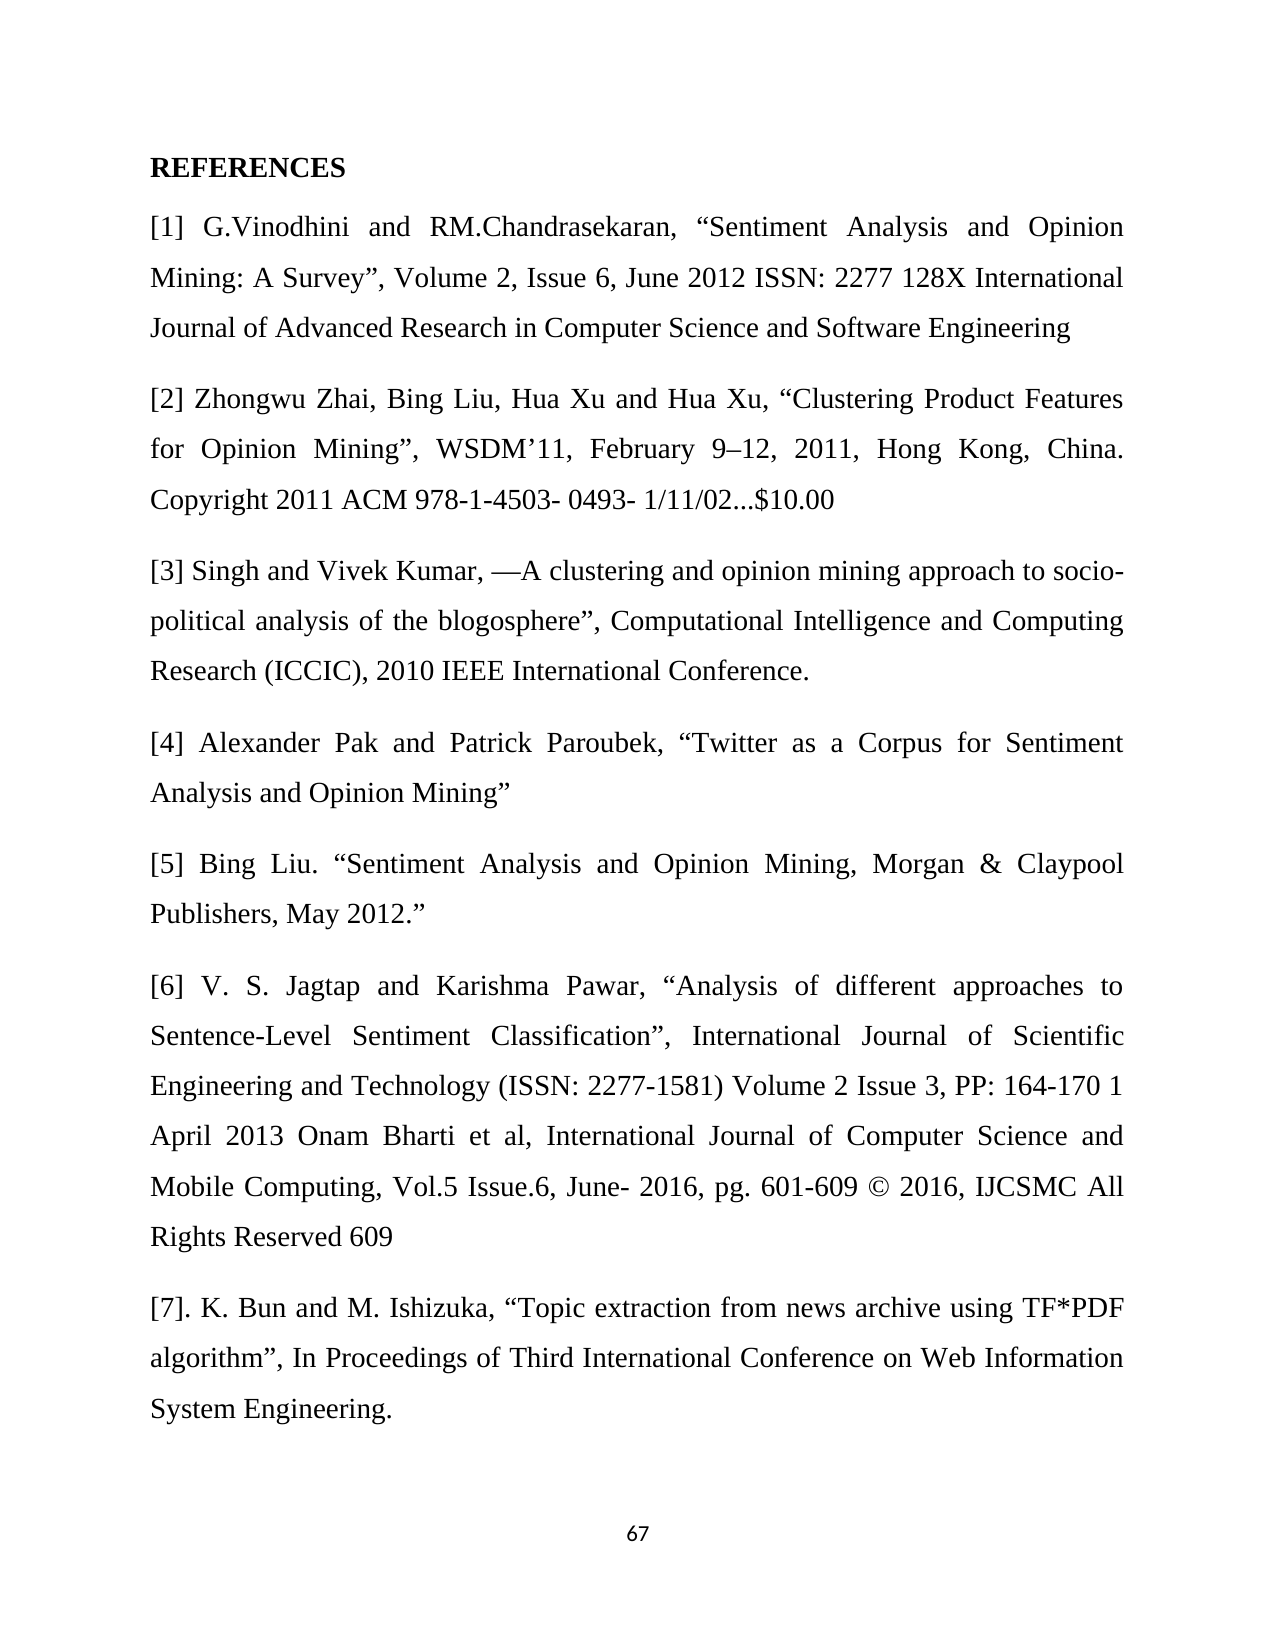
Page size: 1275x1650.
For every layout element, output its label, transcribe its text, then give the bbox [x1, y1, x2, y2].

text REFERENCES [150, 150, 1125, 183]
text [5] Bing Liu. “Sentiment Analysis and Opinion Mining, Morgan & Claypool Publishers, May 2012.” [150, 846, 1125, 930]
text [2] Zhongwu Zhai, Bing Liu, Hua Xu and Hua Xu, “Clustering Product Features for Opinion Mining”, WSDM’11, February 9–12, 2011, Hong Kong, China. Copyright 2011 ACM 978-1-4503- 0493- 1/11/02...$10.00 [150, 381, 1125, 515]
text [4] Alexander Pak and Patrick Paroubek, “Twitter as a Corpus for Sentiment Analysis and Opinion Mining” [150, 725, 1125, 808]
text [7]. K. Bun and M. Ishizuka, “Topic extraction from news archive using TF*PDF algorithm”, In Proceedings of Third International Conference on Web Information System Engineering. [150, 1290, 1125, 1424]
text [3] Singh and Vivek Kumar, ―A clustering and opinion mining approach to socio-political analysis of the blogosphere”, Computational Intelligence and Computing Research (ICCIC), 2010 IEEE International Conference. [150, 553, 1125, 687]
text [6] V. S. Jagtap and Karishma Pawar, “Analysis of different approaches to Sentence-Level Sentiment Classification”, International Journal of Scientific Engineering and Technology (ISSN: 2277-1581) Volume 2 Issue 3, PP: 164-170 1 April 2013 Onam Bharti et al, International Journal of Computer Science and Mobile Computing, Vol.5 Issue.6, June- 2016, pg. 601-609 © 2016, IJCSMC All Rights Reserved 609 [150, 968, 1125, 1253]
text [1] G.Vinodhini and RM.Chandrasekaran, “Sentiment Analysis and Opinion Mining: A Survey”, Volume 2, Issue 6, June 2012 ISSN: 2277 128X International Journal of Advanced Research in Computer Science and Software Engineering [150, 209, 1125, 343]
